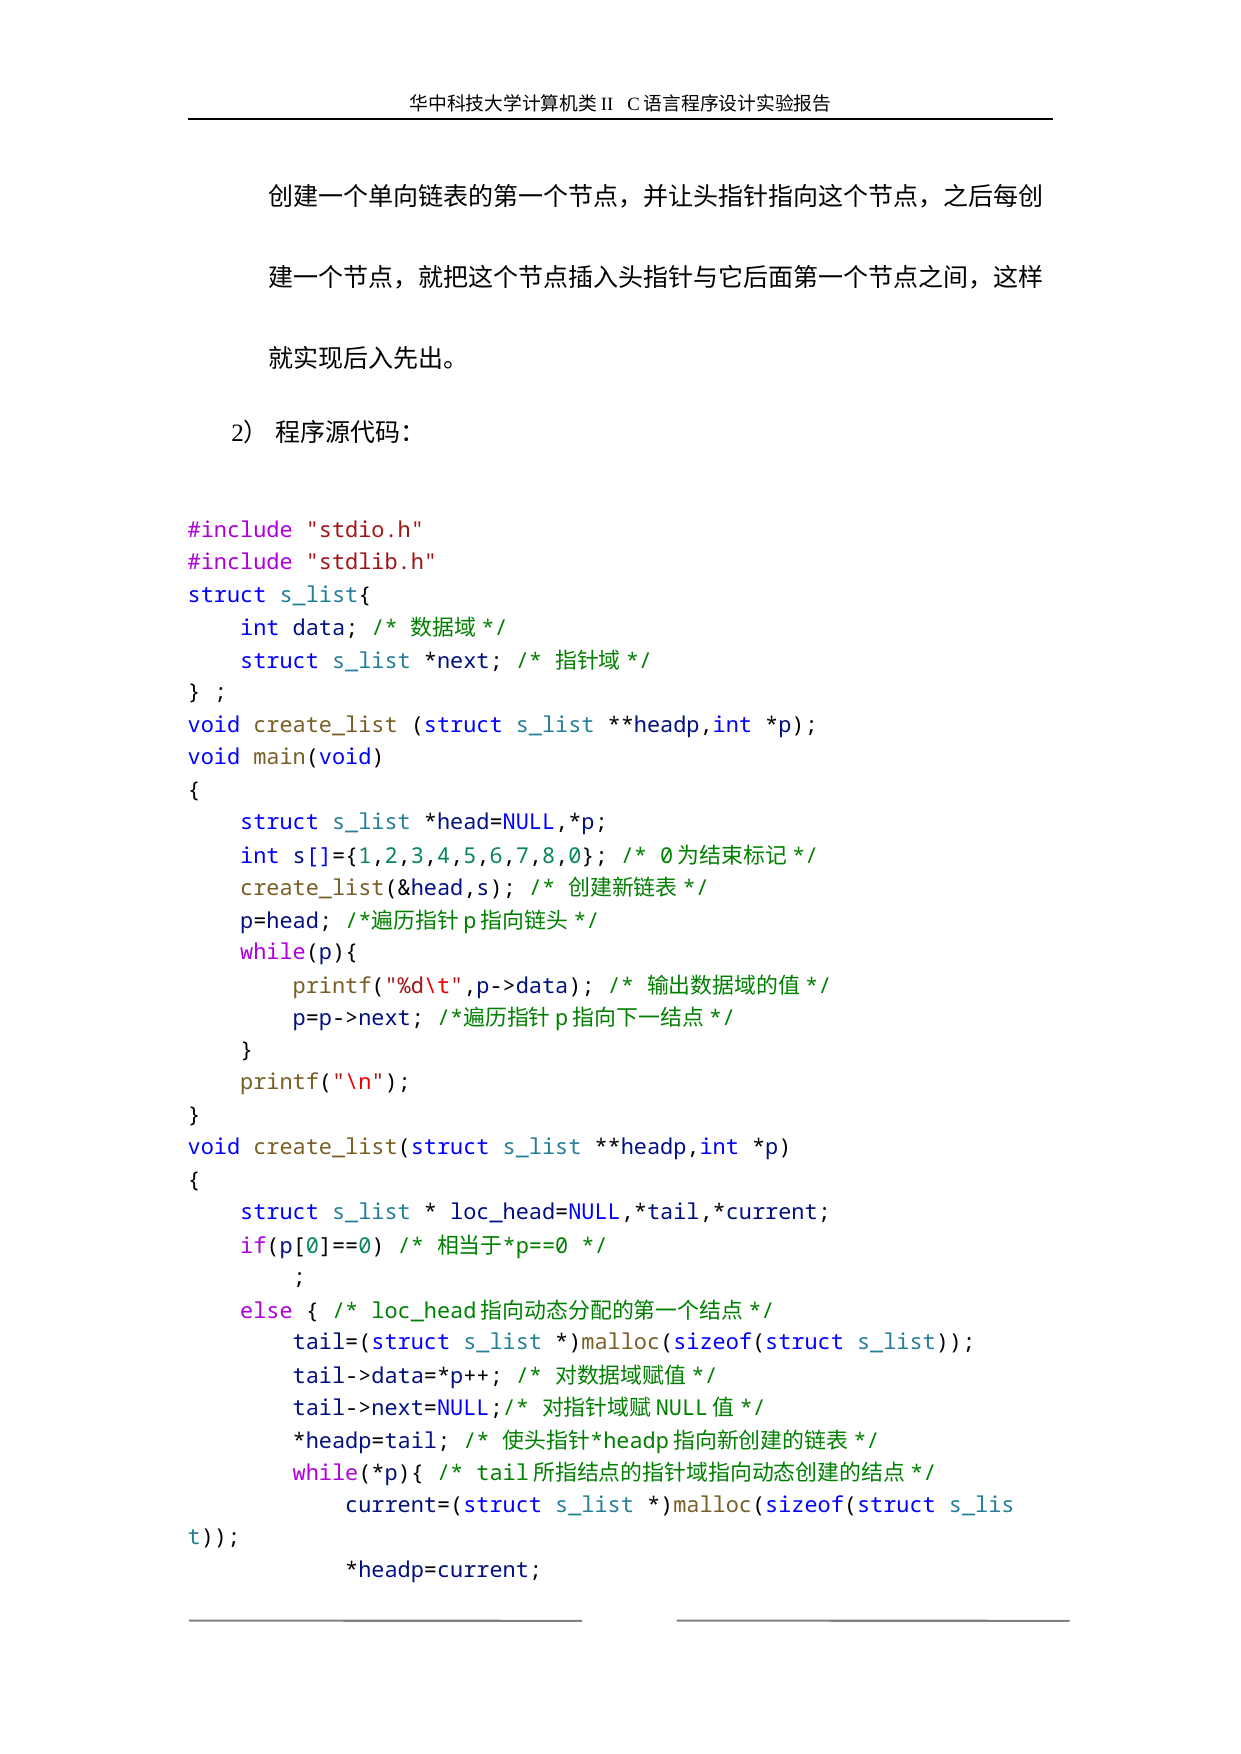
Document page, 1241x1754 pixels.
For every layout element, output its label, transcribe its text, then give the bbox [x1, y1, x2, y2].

text #include "stdio.h" [187, 512, 1053, 545]
text struct s_list *next; /* 指针域 */ [187, 642, 1053, 675]
text { [187, 1162, 1053, 1195]
text struct s_list *head=NULL,*p; [187, 805, 1053, 837]
text struct s_list * loc_head=NULL,*tail,*current; [187, 1195, 1053, 1227]
text void create_list (struct s_list **headp,int *p); [187, 707, 1053, 740]
text } [187, 1032, 1053, 1065]
text #include "stdlib.h" [187, 545, 1053, 577]
text int s[]={1,2,3,4,5,6,7,8,0}; /* 0为结束标记 */ [187, 837, 1053, 870]
text struct s_list{ [187, 577, 1053, 610]
text { [187, 772, 1053, 805]
text void create_list(struct s_list **headp,int *p) [187, 1130, 1053, 1162]
text p=p->next; /*遍历指针p指向下一结点 */ [187, 1000, 1053, 1032]
text tail->next=NULL;/* 对指针域赋NULL值 */ [187, 1390, 1053, 1422]
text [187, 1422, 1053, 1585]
list 程序源代码： [231, 398, 1053, 463]
text create_list(&head,s); /* 创建新链表 */ [187, 870, 1053, 902]
text if(p[0]==0) /* 相当于*p==0 */ [187, 1227, 1053, 1260]
list 创建一个单向链表的第一个节点，并让头指针指向这个节点，之后每创建一个节点，就把这个节点插入头指针与它后面第一个节点之间，这样就实现后入先出。 [269, 162, 1053, 389]
text ; [187, 1260, 1053, 1292]
text p=head; /*遍历指针p指向链头 */ [187, 902, 1053, 935]
text } [187, 1097, 1053, 1130]
text void main(void) [187, 740, 1053, 772]
text tail=(struct s_list *)malloc(sizeof(struct s_list)); [187, 1325, 1053, 1357]
text printf("\n"); [187, 1065, 1053, 1097]
text } ; [187, 675, 1053, 707]
text else { /* loc_head指向动态分配的第一个结点 */ [187, 1292, 1053, 1325]
text tail->data=*p++; /* 对数据域赋值 */ [187, 1357, 1053, 1390]
text printf("%d\t",p->data); /* 输出数据域的值 */ [187, 967, 1053, 1000]
text int data; /* 数据域 */ [187, 610, 1053, 642]
text while(p){ [187, 935, 1053, 967]
